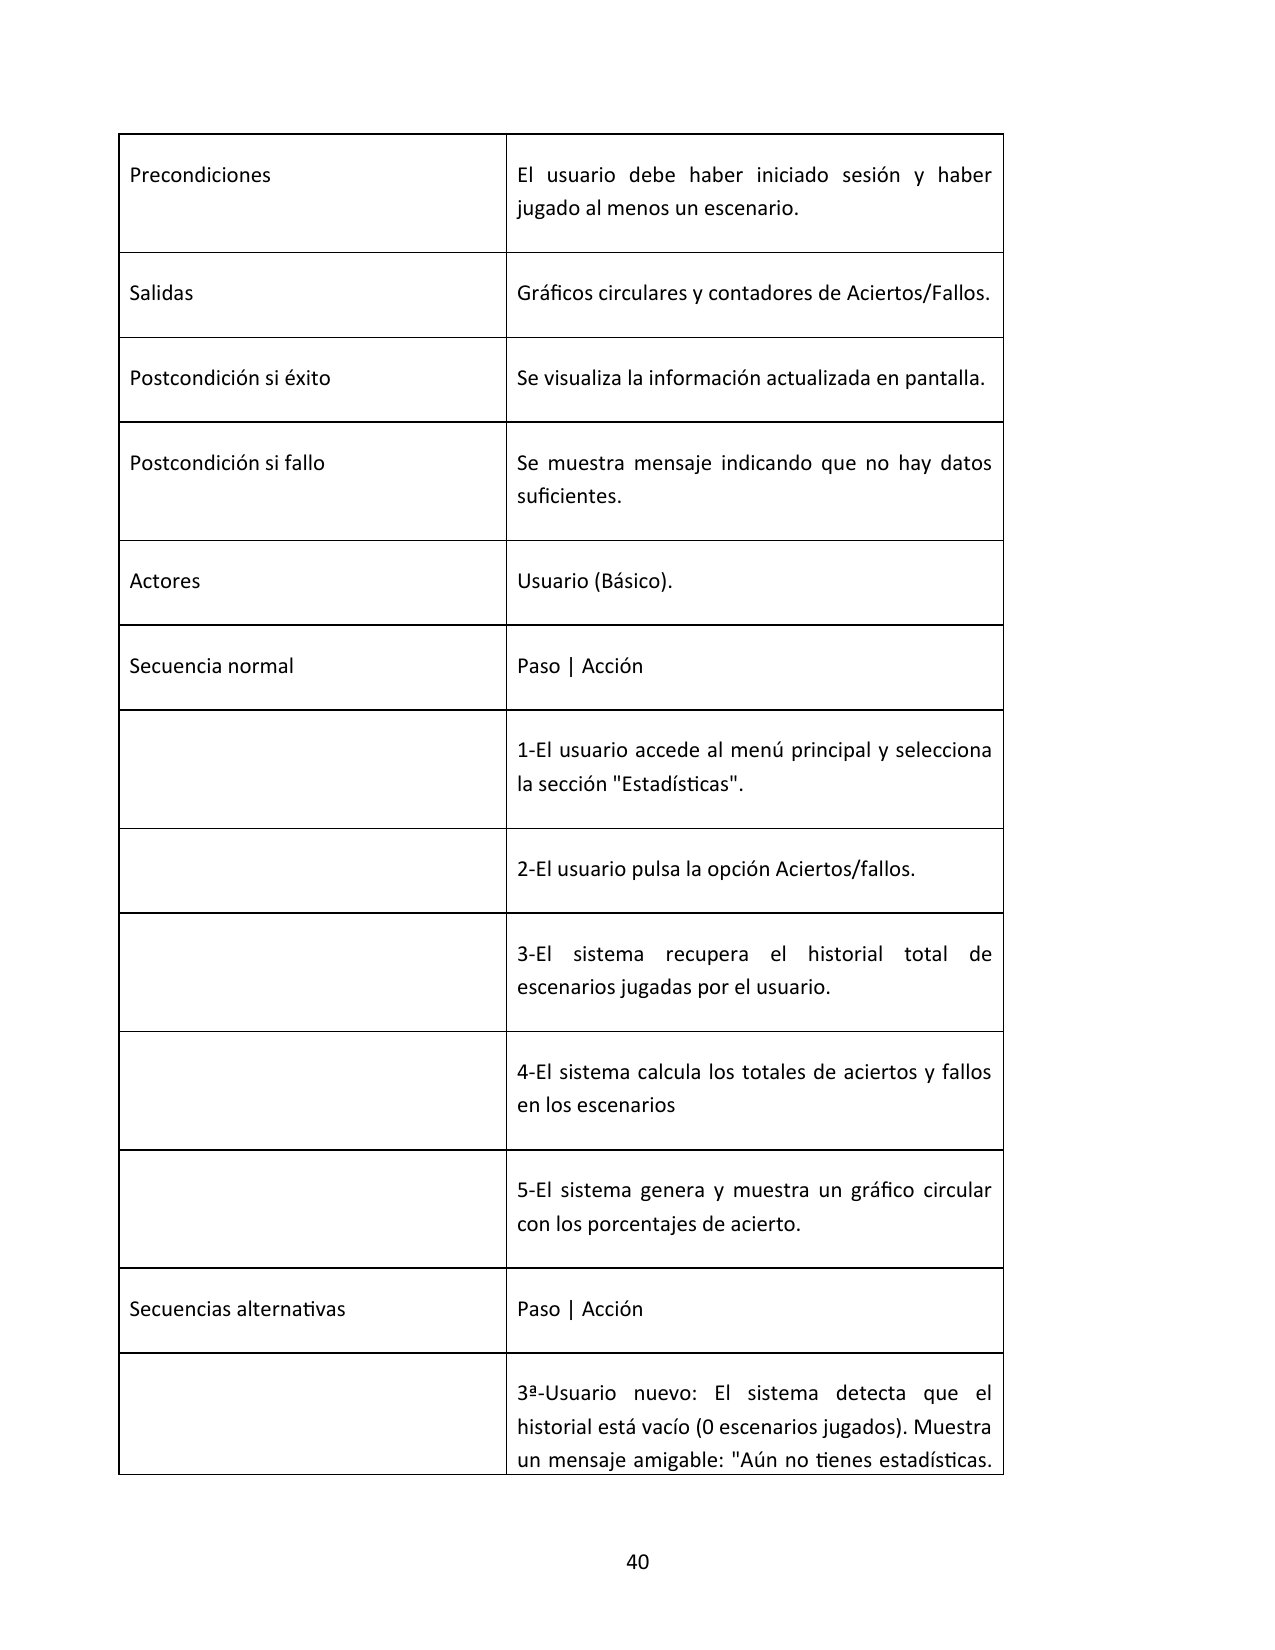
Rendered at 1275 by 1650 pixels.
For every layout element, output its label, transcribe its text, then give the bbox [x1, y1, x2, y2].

table_cell [120, 711, 506, 827]
table_cell 4-El sistema calcula los totales de aciertos y fallos en los escenarios [507, 1032, 1003, 1149]
table_cell Secuencias alternativas [120, 1269, 506, 1352]
table_cell El usuario debe haber iniciado sesión y haber jugado al menos un escenario. [507, 135, 1003, 252]
table_cell Se muestra mensaje indicando que no hay datos suficientes. [507, 423, 1003, 539]
table_cell [120, 914, 506, 1031]
table_cell Usuario (Básico). [507, 541, 1003, 624]
table_cell Precondiciones [120, 135, 506, 252]
table_cell Paso | Acción [507, 1269, 1003, 1352]
table_cell Actores [120, 541, 506, 624]
table_cell Gráficos circulares y contadores de Aciertos/Fallos. [507, 253, 1003, 336]
table_cell Paso | Acción [507, 626, 1003, 709]
table_cell Postcondición si éxito [120, 338, 506, 421]
table_cell Se visualiza la información actualizada en pantalla. [507, 338, 1003, 421]
table_cell Secuencia normal [120, 626, 506, 709]
table_cell 1-El usuario accede al menú principal y selecciona la sección "Estadísticas". [507, 711, 1003, 827]
table_cell 5-El sistema genera y muestra un gráfico circular con los porcentajes de acierto. [507, 1151, 1003, 1267]
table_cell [507, 1354, 1003, 1474]
table_cell [120, 1032, 506, 1149]
table_cell [120, 1151, 506, 1267]
table_cell [120, 1354, 506, 1474]
table_cell Salidas [120, 253, 506, 336]
table_cell Postcondición si fallo [120, 423, 506, 539]
table_cell 3-El sistema recupera el historial total de escenarios jugadas por el usuario. [507, 914, 1003, 1031]
table_cell [120, 829, 506, 912]
table_cell 2-El usuario pulsa la opción Aciertos/fallos. [507, 829, 1003, 912]
